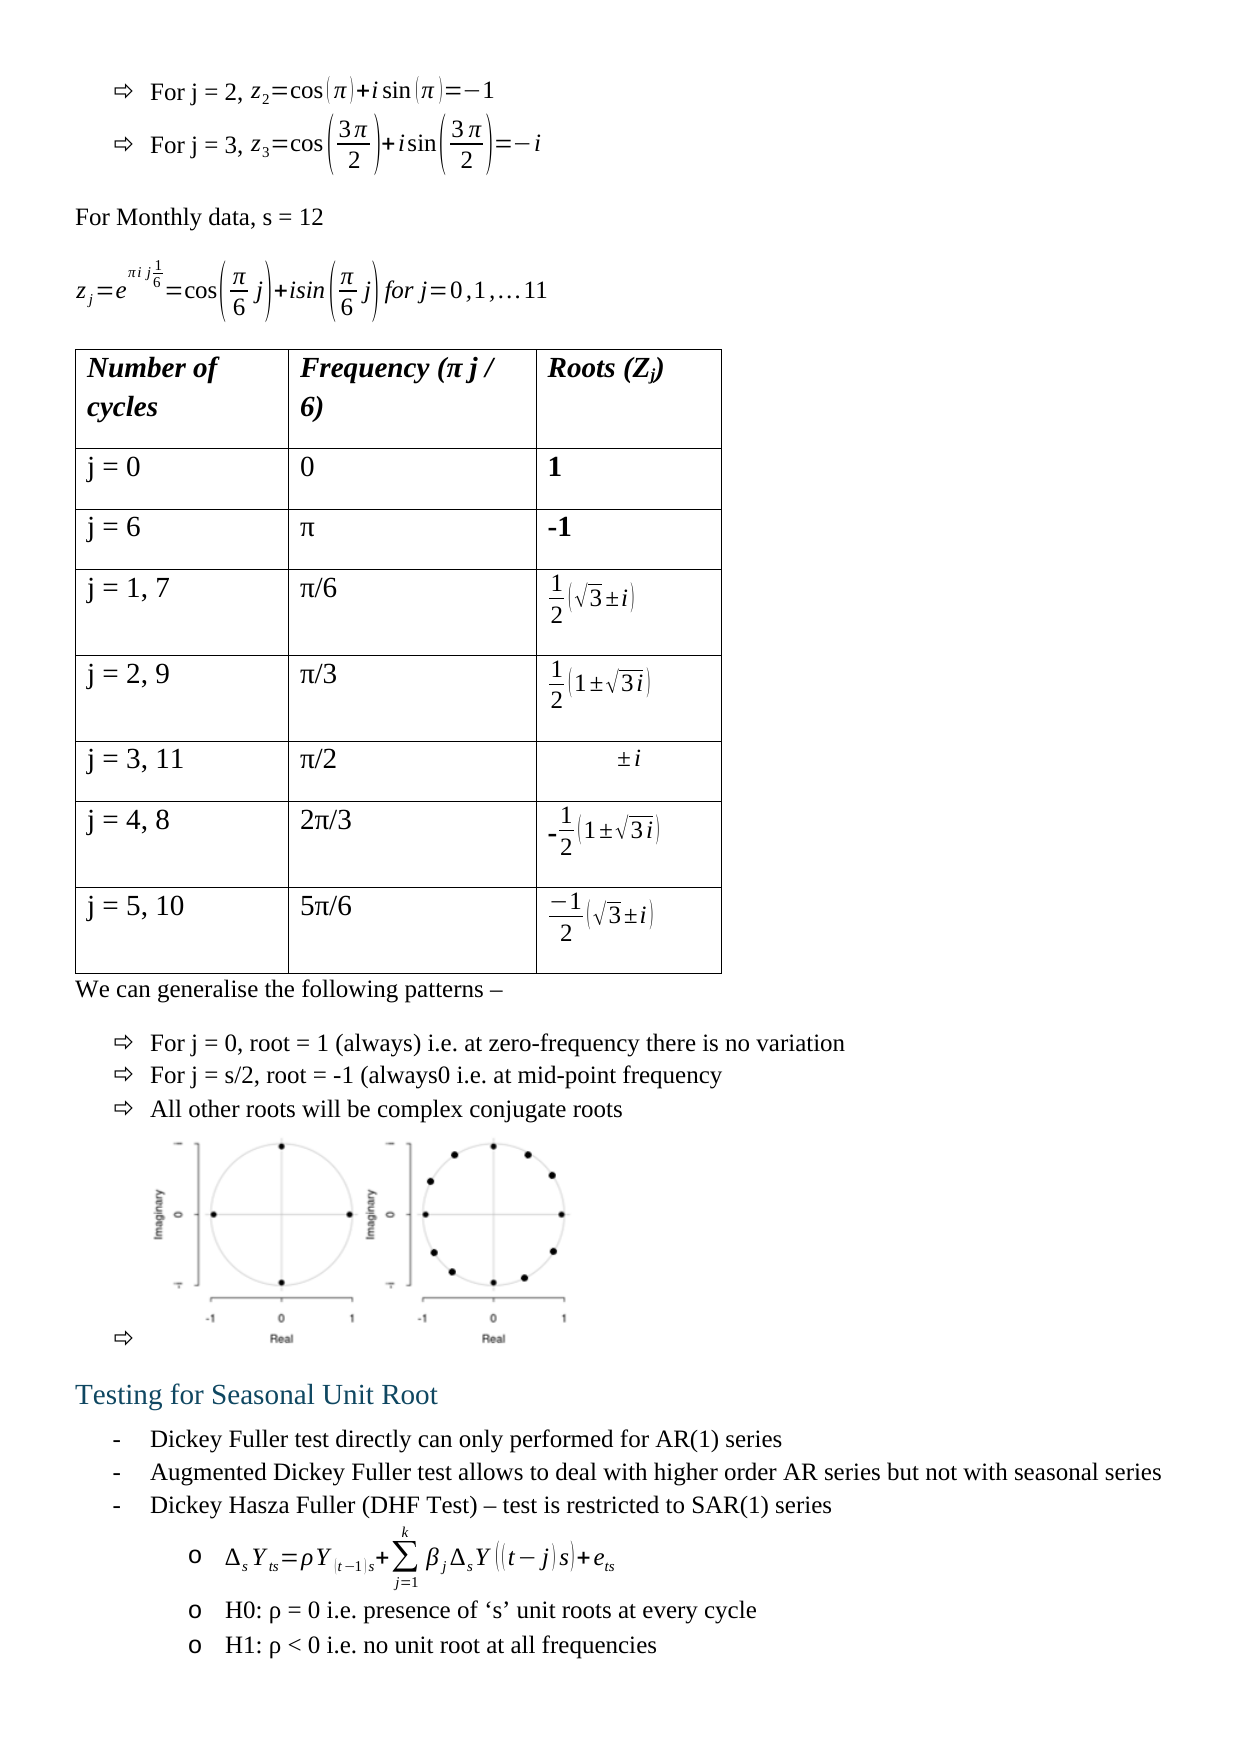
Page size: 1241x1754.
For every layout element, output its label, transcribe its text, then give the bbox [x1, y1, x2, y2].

table_cell 5π/6 [289, 888, 536, 973]
table_cell 1 [537, 449, 721, 508]
table_cell [537, 888, 721, 973]
list Dickey Fuller test directly can only performed for AR(1) series [112, 1424, 1165, 1453]
table_cell - [537, 802, 721, 887]
table_cell 0 [289, 449, 536, 508]
table_header Number of cycles [76, 350, 288, 448]
table_cell [537, 742, 721, 801]
list Augmented Dickey Fuller test allows to deal with higher order AR series but not with seasonal series [112, 1457, 1165, 1486]
text We can generalise the following patterns – [75, 974, 1165, 1002]
table_cell π [289, 510, 536, 569]
table_cell [537, 570, 721, 655]
text For Monthly data, s = 12 [75, 202, 1165, 231]
list H1: ρ < 0 i.e. no unit root at all frequencies [187, 1630, 1165, 1661]
table_cell π/6 [289, 570, 536, 655]
table_cell j = 1, 7 [76, 570, 288, 655]
table_cell j = 4, 8 [76, 802, 288, 887]
list For j = s/2, root = -1 (always0 i.e. at mid-point frequency [112, 1061, 1165, 1089]
list Dickey Hasza Fuller (DHF Test) – test is restricted to SAR(1) series [112, 1490, 1165, 1519]
table_cell -1 [537, 510, 721, 569]
table_cell j = 5, 10 [76, 888, 288, 973]
list For j = 0, root = 1 (always) i.e. at zero-frequency there is no variation [112, 1028, 1165, 1056]
table_cell [537, 656, 721, 741]
list For j = 2, [112, 75, 1165, 108]
subtitle Testing for Seasonal Unit Root [75, 1377, 1165, 1411]
table_cell 2π/3 [289, 802, 536, 887]
table_header Roots (Zj) [537, 350, 721, 448]
table_cell j = 0 [76, 449, 288, 508]
list H0: ρ = 0 i.e. presence of ‘s’ unit roots at every cycle [187, 1595, 1165, 1626]
table_header Frequency (π j / 6) [289, 350, 536, 448]
table_cell j = 2, 9 [76, 656, 288, 741]
table_cell j = 3, 11 [76, 742, 288, 801]
table_cell j = 6 [76, 510, 288, 569]
table_cell π/2 [289, 742, 536, 801]
picture [150, 1126, 579, 1348]
list For j = 3, [112, 112, 1165, 177]
list All other roots will be complex conjugate roots [112, 1094, 1165, 1122]
table_cell π/3 [289, 656, 536, 741]
